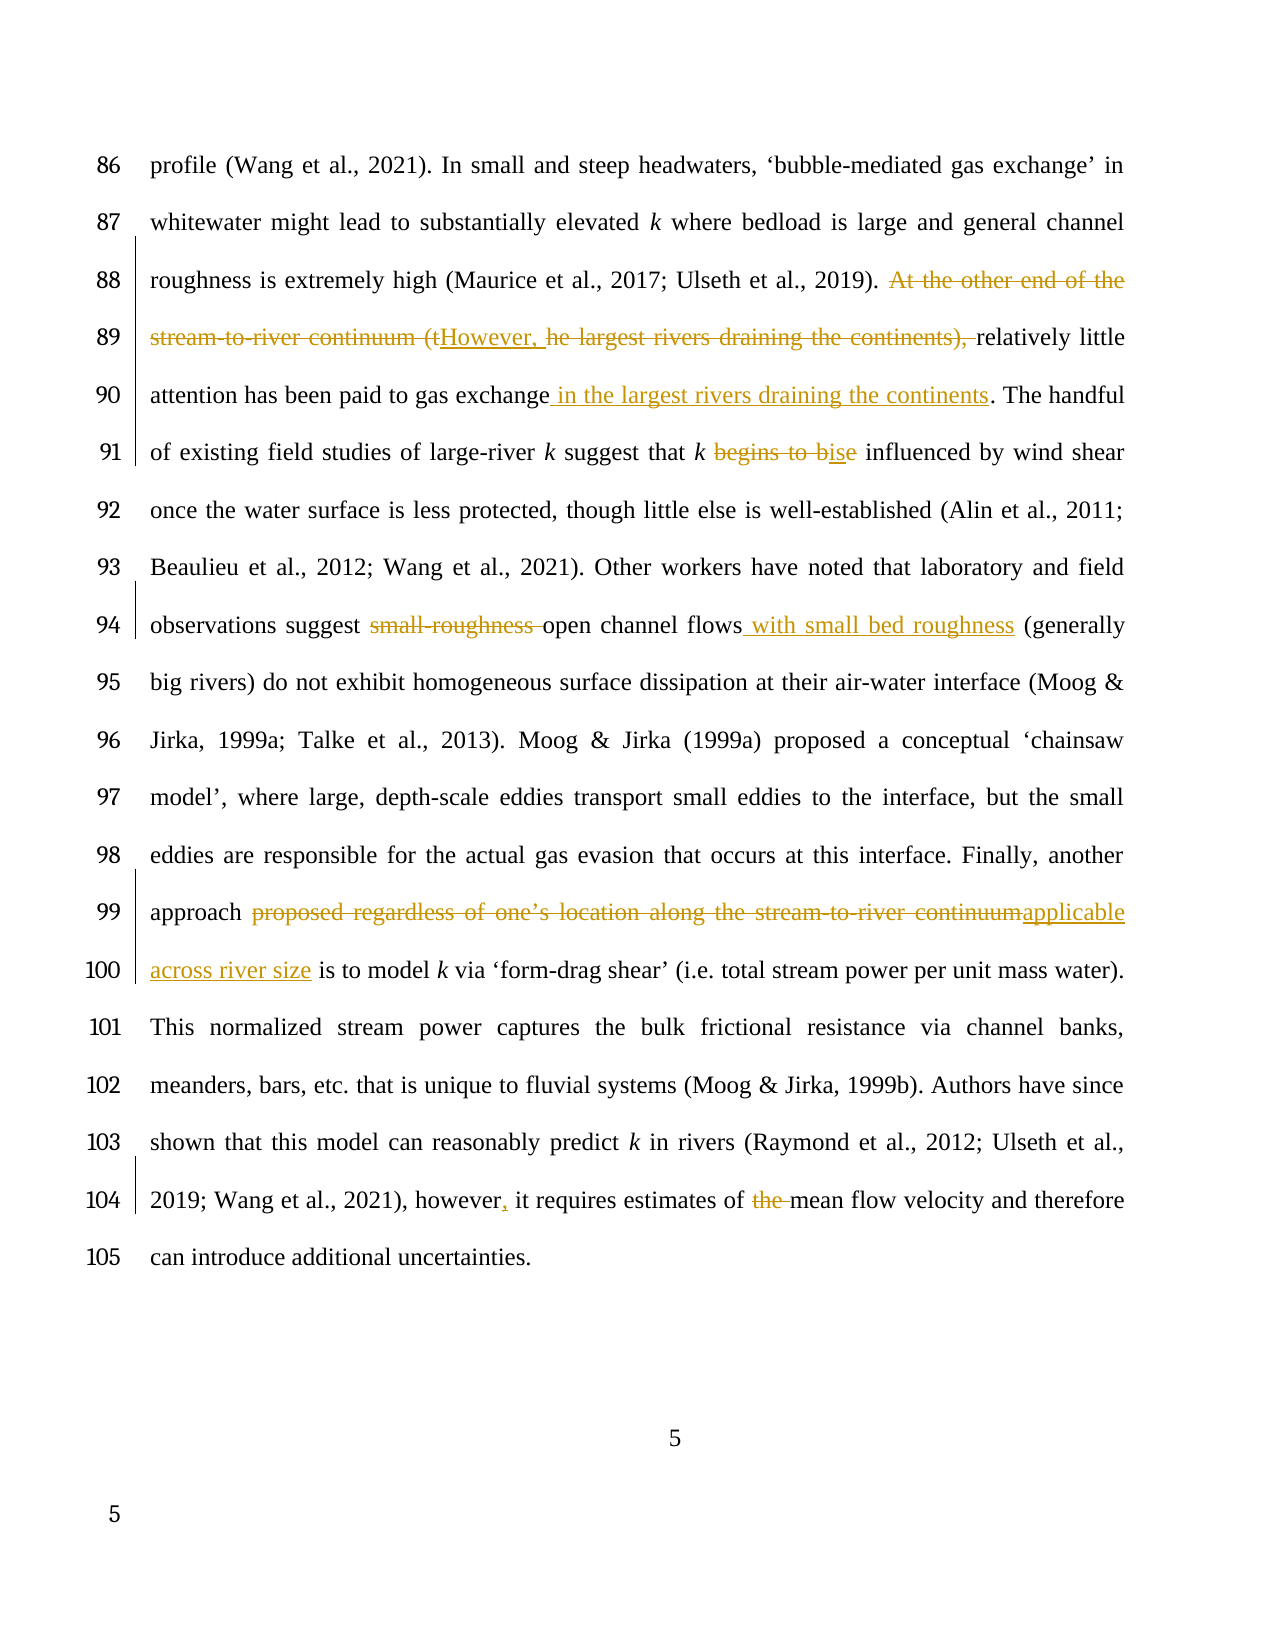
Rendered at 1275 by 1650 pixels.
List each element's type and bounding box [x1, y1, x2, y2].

text [150, 150, 1125, 1271]
